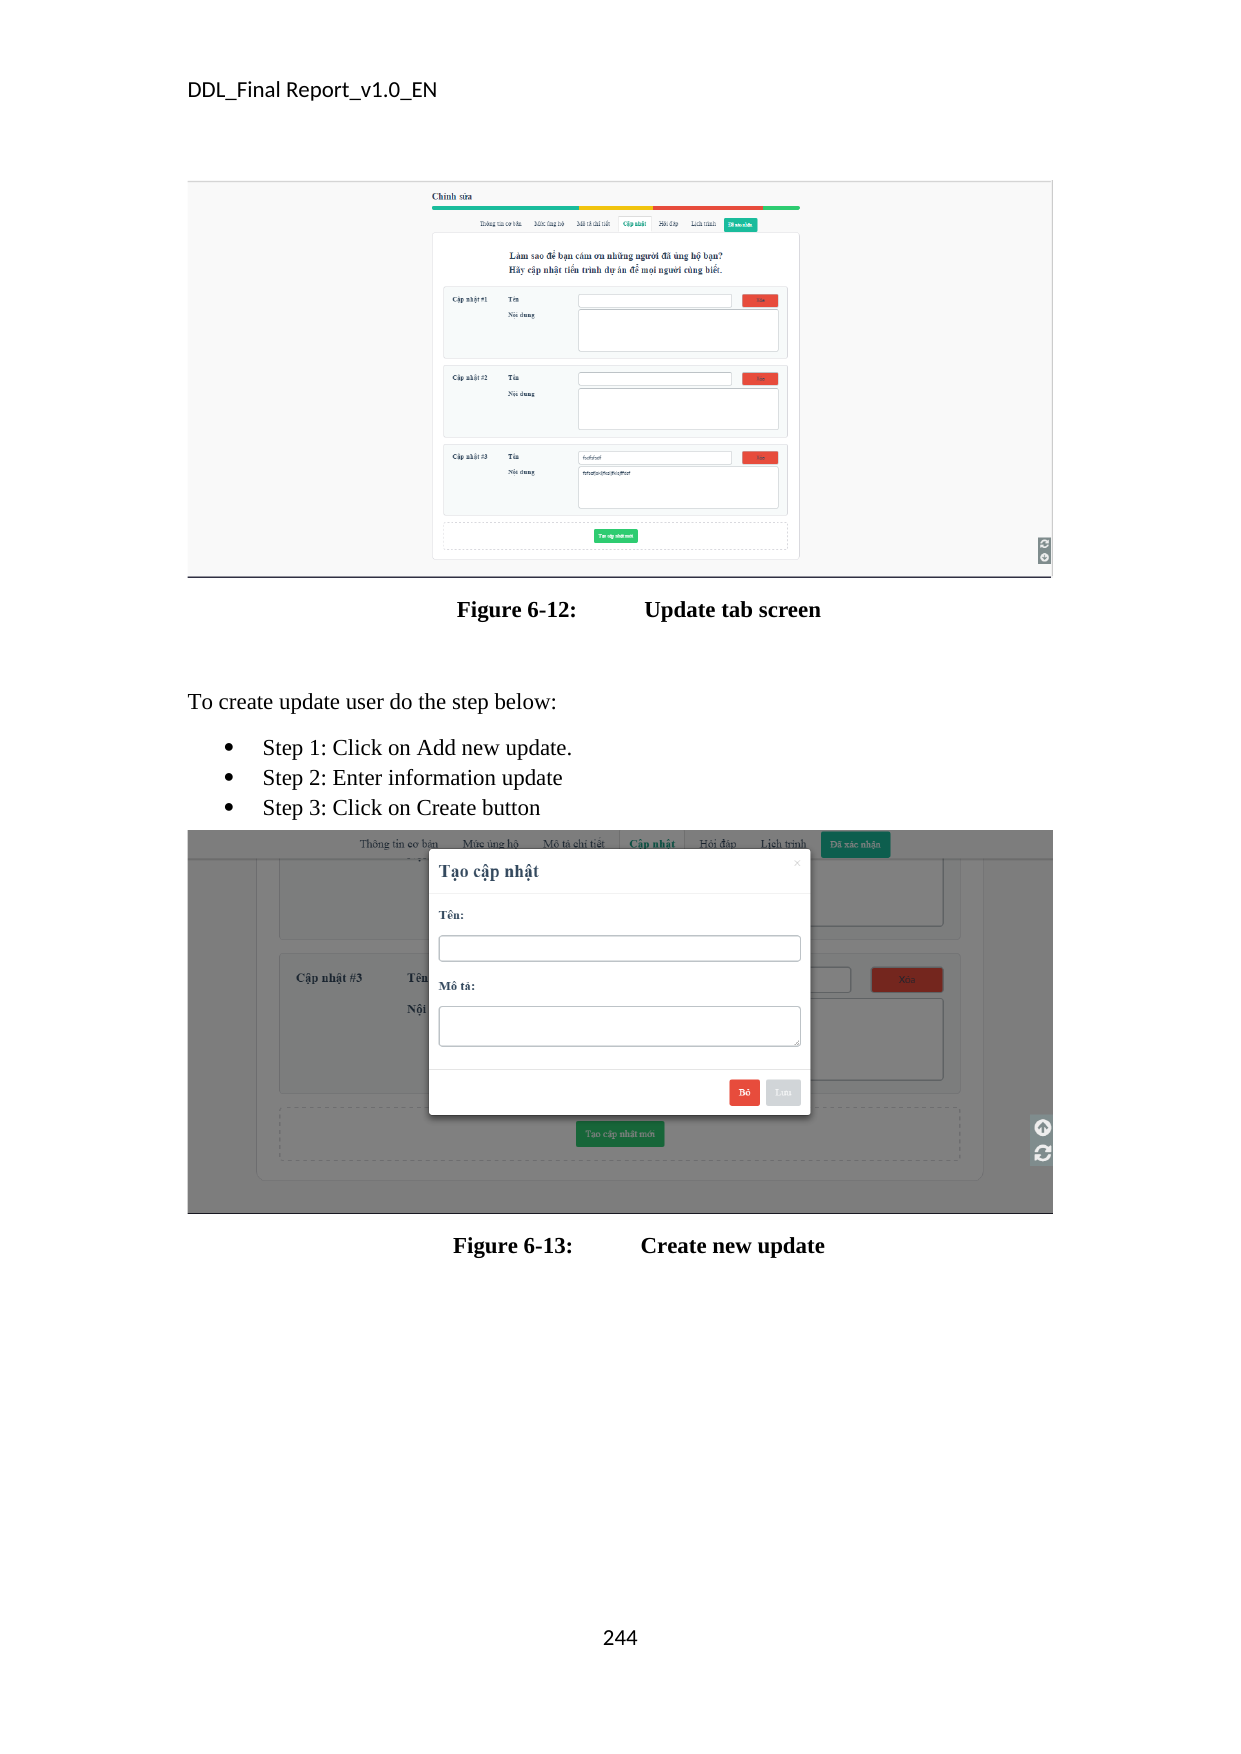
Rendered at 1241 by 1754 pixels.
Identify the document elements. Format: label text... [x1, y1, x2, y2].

text Update tab screen [225, 596, 1053, 623]
picture [187, 830, 1053, 1214]
text Create new update [225, 1232, 1053, 1258]
list Step 1: Click on Add new update. [225, 733, 1053, 760]
list Step 2: Enter information update [225, 764, 1053, 790]
picture [187, 180, 1053, 578]
text To create update user do the step below: [187, 688, 1053, 715]
list Step 3: Click on Create button [225, 794, 1053, 820]
